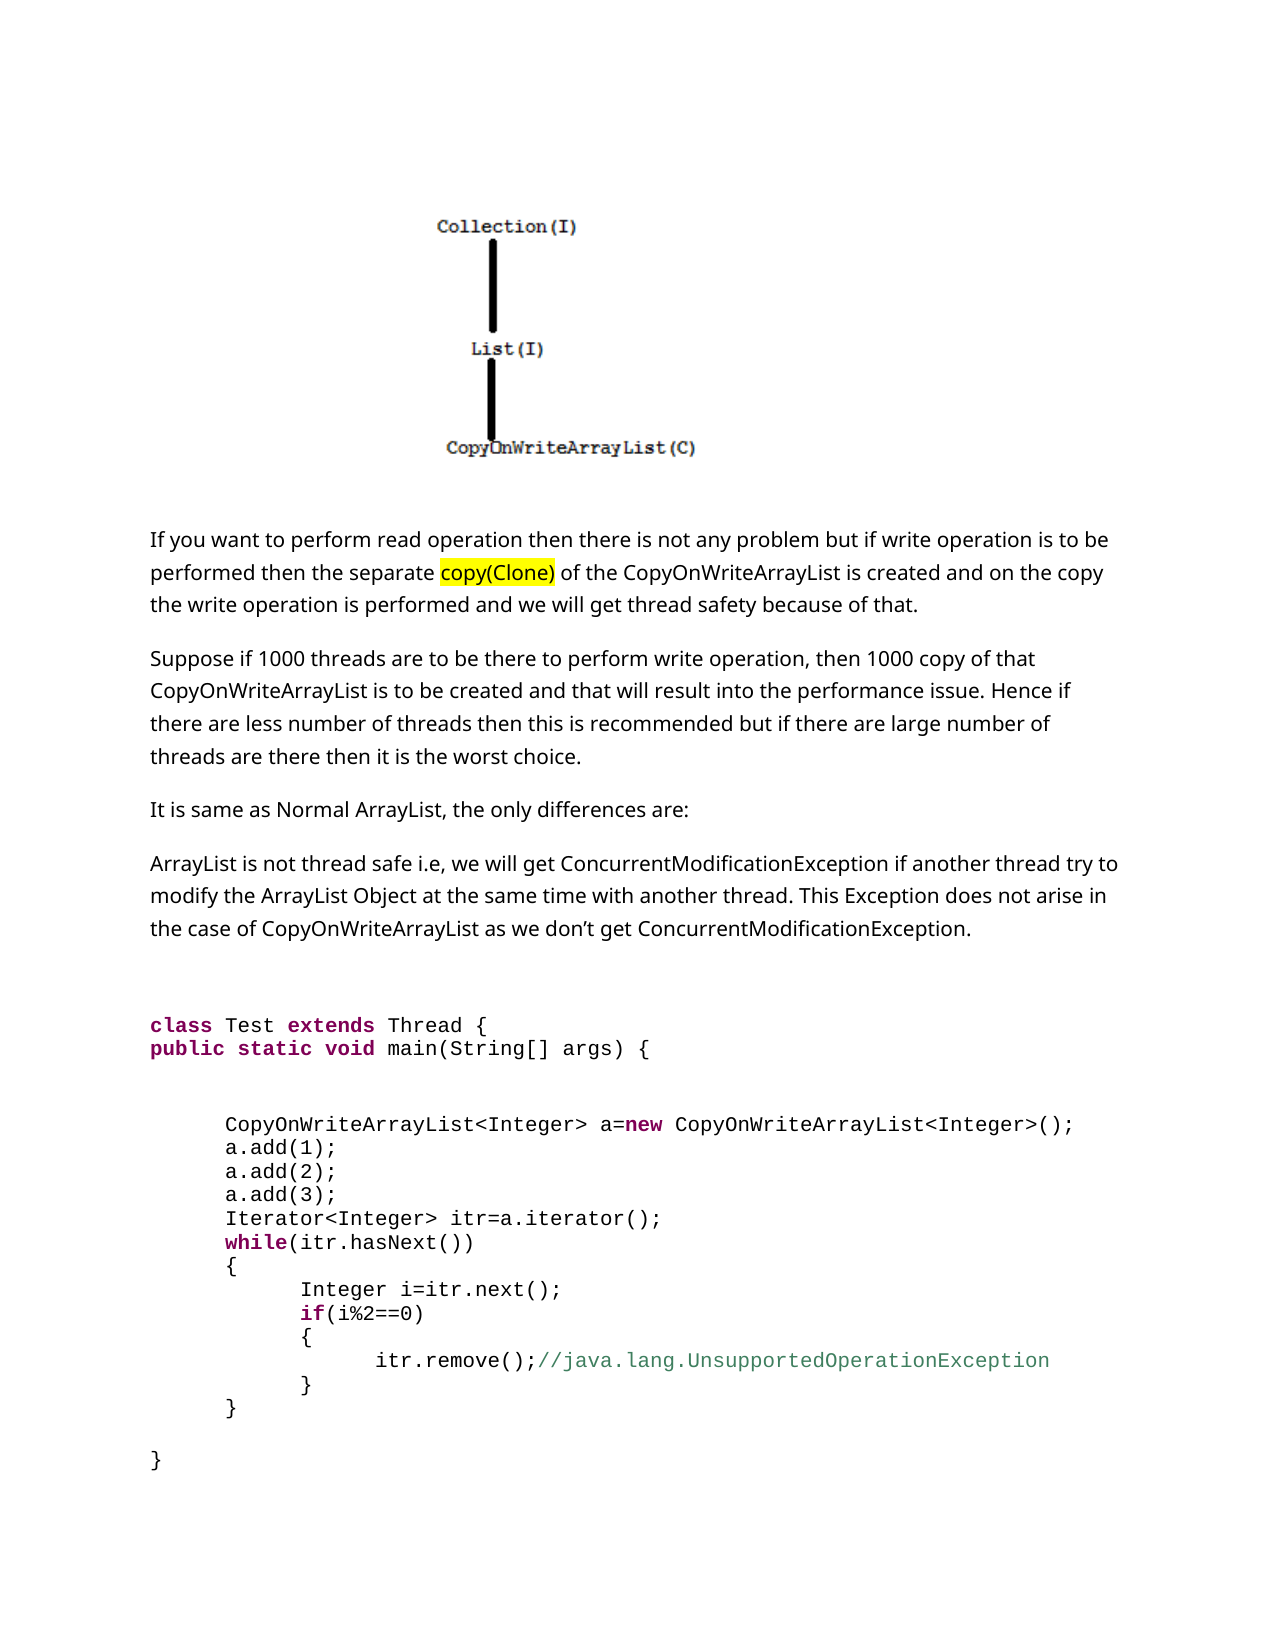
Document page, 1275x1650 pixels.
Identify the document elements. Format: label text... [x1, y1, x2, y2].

text Iterator<Integer> itr=a.iterator(); [150, 1208, 1125, 1232]
text { [150, 1326, 1125, 1350]
text If you want to perform read operation then there is not any problem but if write operation is to be performed then the separate copy(Clone) of the CopyOnWriteArrayList is created and on the copy the write operation is performed and we will get thread safety because of that. [150, 525, 1125, 619]
text itr.remove();//java.lang.UnsupportedOperationException [150, 1350, 1125, 1374]
text a.add(2); [150, 1161, 1125, 1184]
text class Test extends Thread { [150, 1014, 1125, 1038]
text It is same as Normal ArrayList, the only differences are: [150, 795, 1125, 824]
picture [375, 203, 750, 501]
text ArrayList is not thread safe i.e, we will get ConcurrentModificationException if another thread try to modify the ArrayList Object at the same time with another thread. This Exception does not arise in the case of CopyOnWriteArrayList as we don’t get ConcurrentModificationException. [150, 849, 1125, 942]
text } [150, 1449, 1125, 1473]
text { [150, 1255, 1125, 1279]
text public static void main(String[] args) { [150, 1038, 1125, 1062]
text a.add(1); [150, 1137, 1125, 1161]
text Suppose if 1000 threads are to be there to perform write operation, then 1000 copy of that CopyOnWriteArrayList is to be created and that will result into the performance issue. Hence if there are less number of threads then this is recommended but if there are large number of threads are there then it is the worst choice. [150, 644, 1125, 770]
text CopyOnWriteArrayList<Integer> a=new CopyOnWriteArrayList<Integer>(); [150, 1113, 1125, 1137]
text } [150, 1374, 1125, 1397]
text } [150, 1397, 1125, 1421]
text Integer i=itr.next(); [150, 1279, 1125, 1303]
text a.add(3); [150, 1184, 1125, 1208]
text while(itr.hasNext()) [150, 1232, 1125, 1255]
text if(i%2==0) [150, 1303, 1125, 1326]
